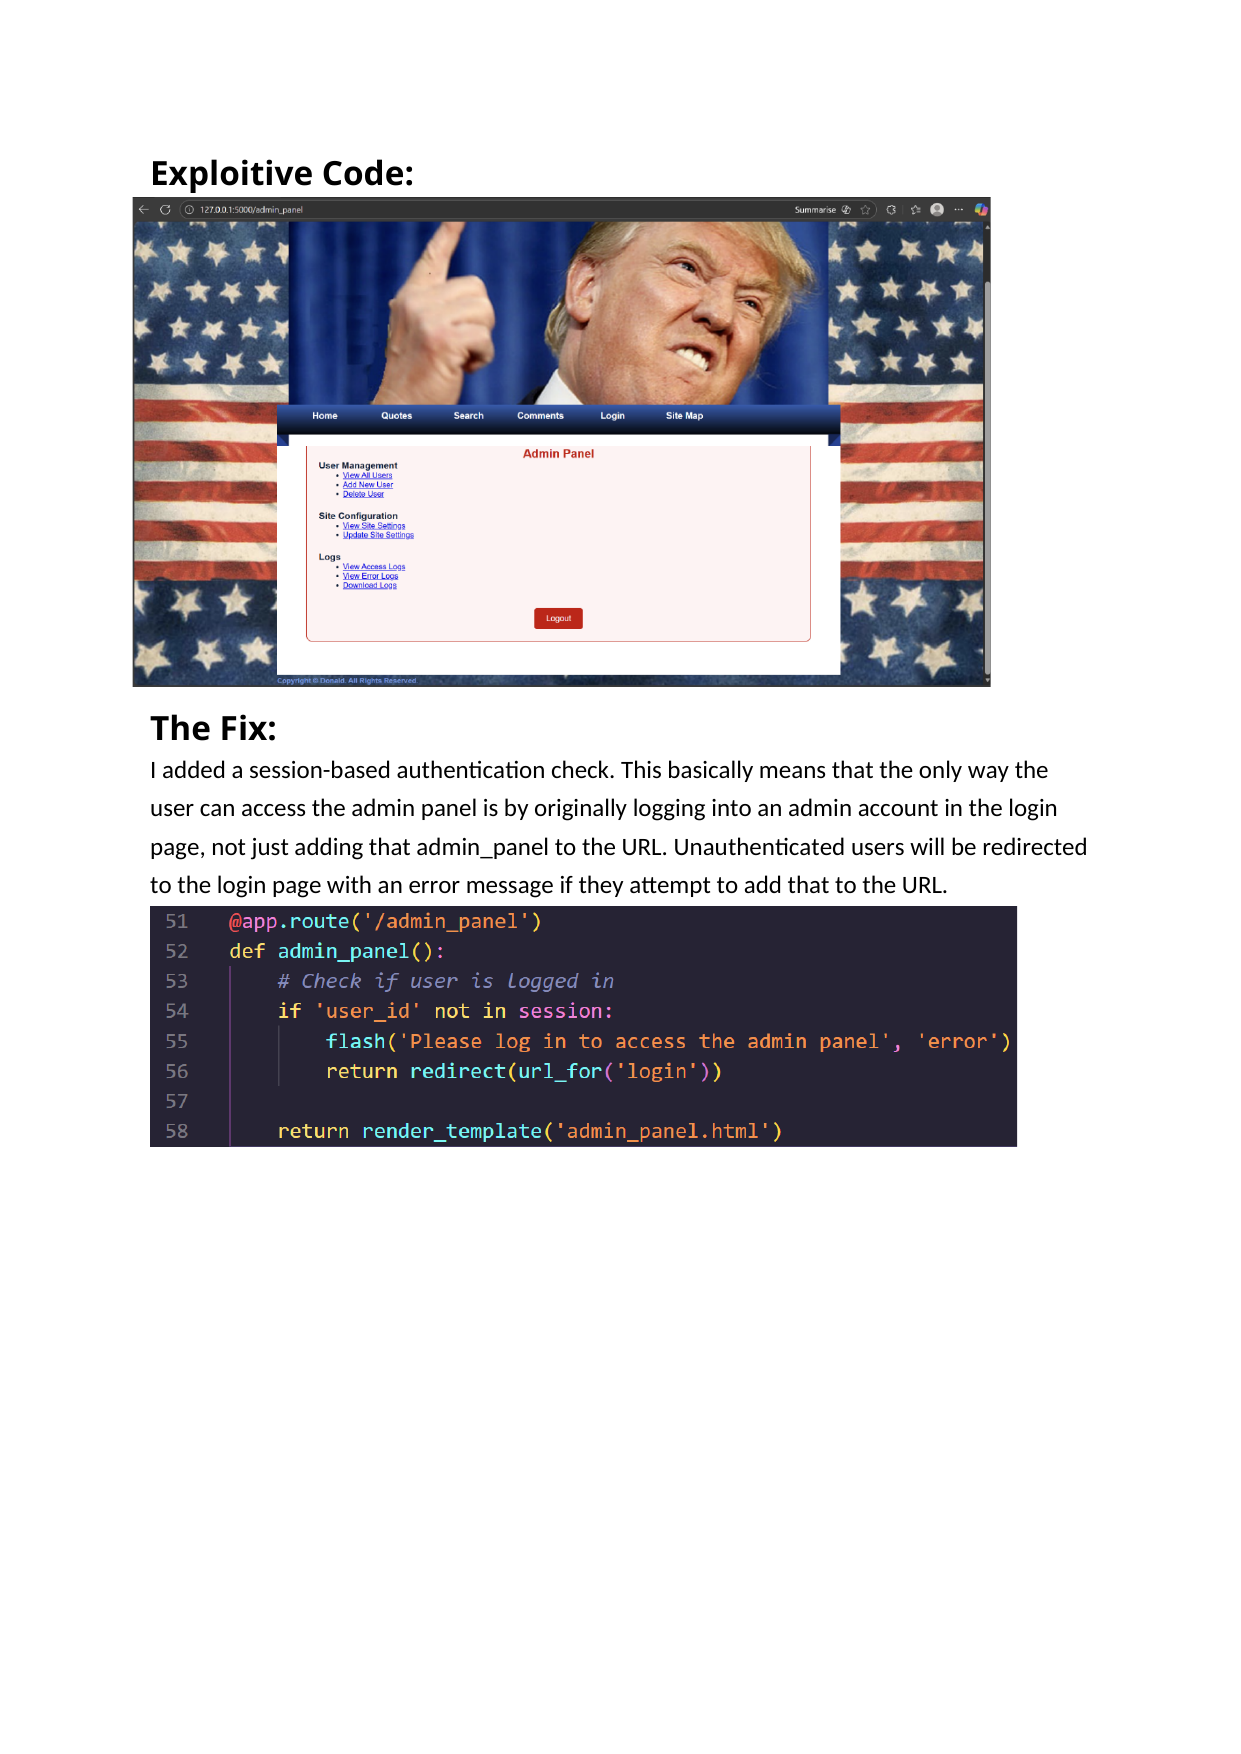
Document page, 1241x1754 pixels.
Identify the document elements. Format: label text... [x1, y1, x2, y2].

picture [132, 197, 991, 687]
subtitle Exploitive Code: [150, 150, 1090, 195]
picture [150, 906, 1018, 1147]
subtitle The Fix: [150, 705, 1090, 750]
